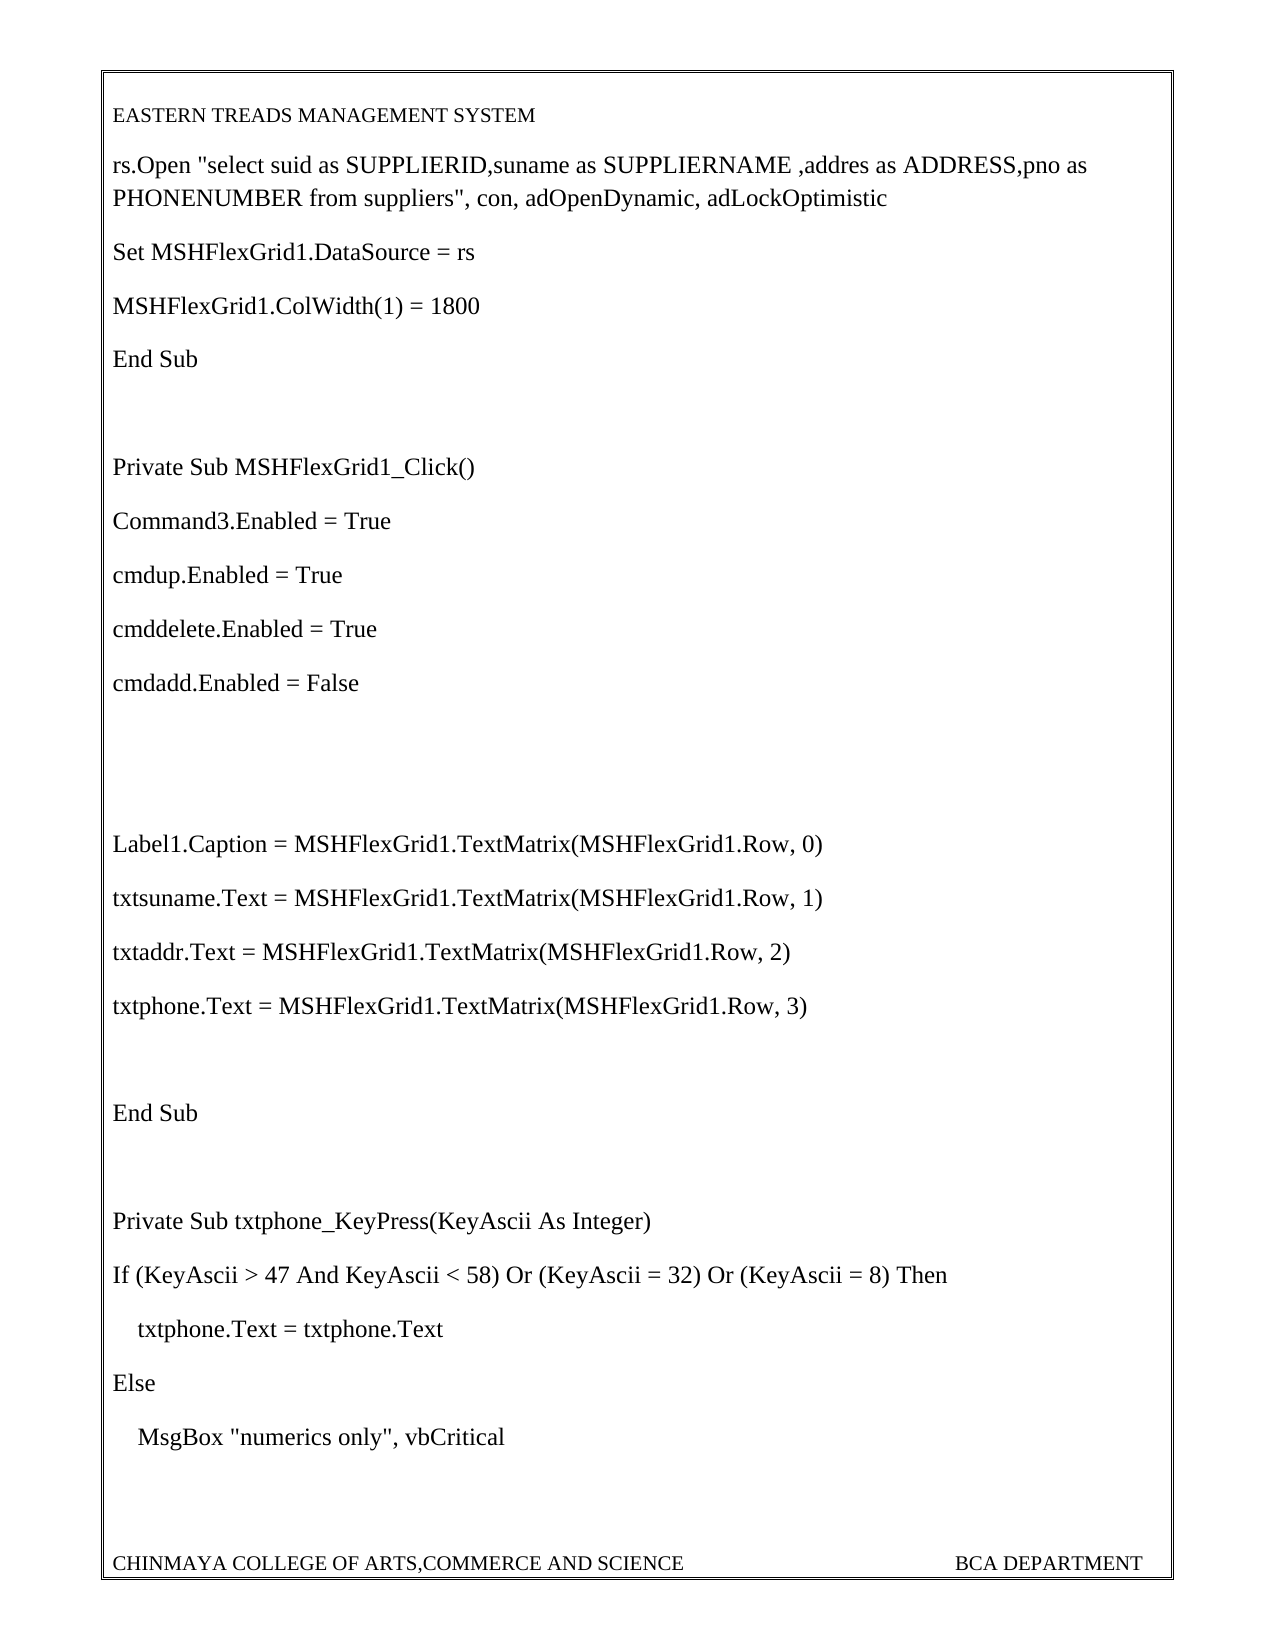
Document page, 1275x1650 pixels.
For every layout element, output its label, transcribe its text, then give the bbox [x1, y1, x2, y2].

text MSHFlexGrid1.ColWidth(1) = 1800 [112, 291, 1162, 319]
text MsgBox "numerics only", vbCritical [112, 1422, 1162, 1450]
text End Sub [112, 1098, 1162, 1127]
text If (KeyAscii > 47 And KeyAscii < 58) Or (KeyAscii = 32) Or (KeyAscii = 8) Then [112, 1260, 1162, 1289]
text txtsuname.Text = MSHFlexGrid1.TextMatrix(MSHFlexGrid1.Row, 1) [112, 883, 1162, 912]
text Else [112, 1368, 1162, 1397]
text Private Sub MSHFlexGrid1_Click() [112, 452, 1162, 481]
text cmdadd.Enabled = False [112, 668, 1162, 696]
text Label1.Caption = MSHFlexGrid1.TextMatrix(MSHFlexGrid1.Row, 0) [112, 829, 1162, 858]
text Private Sub txtphone_KeyPress(KeyAscii As Integer) [112, 1206, 1162, 1235]
text rs.Open "select suid as SUPPLIERID,suname as SUPPLIERNAME ,addres as ADDRESS,pno as PHONENUMBER from suppliers", con, adOpenDynamic, adLockOptimistic [112, 150, 1162, 212]
text Set MSHFlexGrid1.DataSource = rs [112, 237, 1162, 266]
text cmdup.Enabled = True [112, 560, 1162, 589]
text Command3.Enabled = True [112, 506, 1162, 535]
text txtaddr.Text = MSHFlexGrid1.TextMatrix(MSHFlexGrid1.Row, 2) [112, 937, 1162, 966]
text txtphone.Text = MSHFlexGrid1.TextMatrix(MSHFlexGrid1.Row, 3) [112, 991, 1162, 1019]
text End Sub [112, 344, 1162, 373]
text txtphone.Text = txtphone.Text [112, 1314, 1162, 1343]
text cmddelete.Enabled = True [112, 614, 1162, 643]
